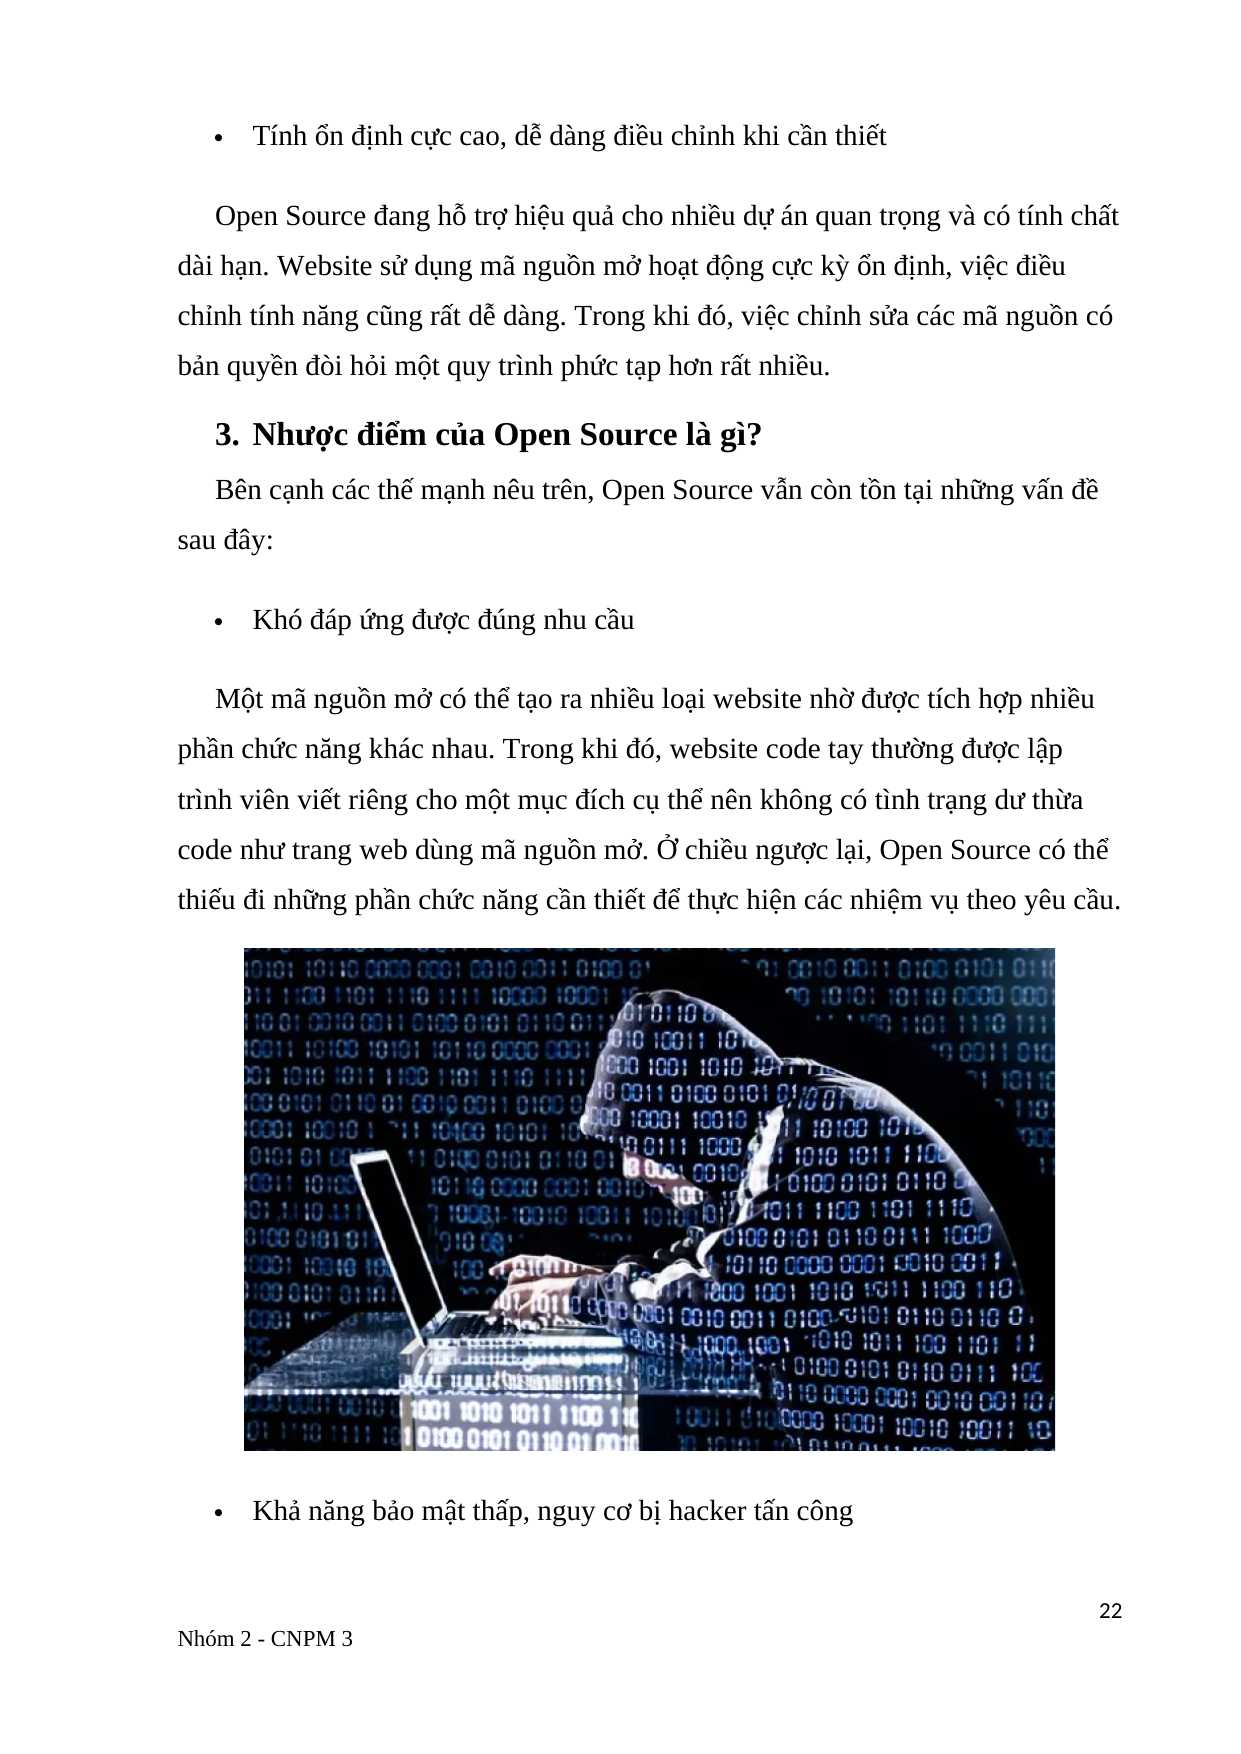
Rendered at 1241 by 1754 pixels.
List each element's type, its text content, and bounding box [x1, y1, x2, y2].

list Khó đáp ứng được đúng nhu cầu [215, 602, 1122, 635]
list Tính ổn định cực cao, dễ dàng điều chỉnh khi cần thiết [215, 118, 1122, 152]
subtitle Nhược điểm của Open Source là gì? [215, 414, 1122, 453]
text Bên cạnh các thế mạnh nêu trên, Open Source vẫn còn tồn tại những vấn đề sau đây: [177, 472, 1122, 556]
list Khả năng bảo mật thấp, nguy cơ bị hacker tấn công [215, 1493, 1122, 1527]
text Open Source đang hỗ trợ hiệu quả cho nhiều dự án quan trọng và có tính chất dài hạn. Website sử dụng mã nguồn mở hoạt động cực kỳ ổn định, việc điều chỉnh tính năng cũng rất dễ dàng. Trong khi đó, việc chỉnh sửa các mã nguồn có bản quyền đòi hỏi một quy trình phức tạp hơn rất nhiều. [177, 198, 1122, 382]
picture [244, 948, 1056, 1451]
text Một mã nguồn mở có thể tạo ra nhiều loại website nhờ được tích hợp nhiều phần chức năng khác nhau. Trong khi đó, website code tay thường được lập trình viên viết riêng cho một mục đích cụ thể nên không có tình trạng dư thừa code như trang web dùng mã nguồn mở. Ở chiều ngược lại, Open Source có thể thiếu đi những phần chức năng cần thiết để thực hiện các nhiệm vụ theo yêu cầu. [177, 681, 1122, 916]
